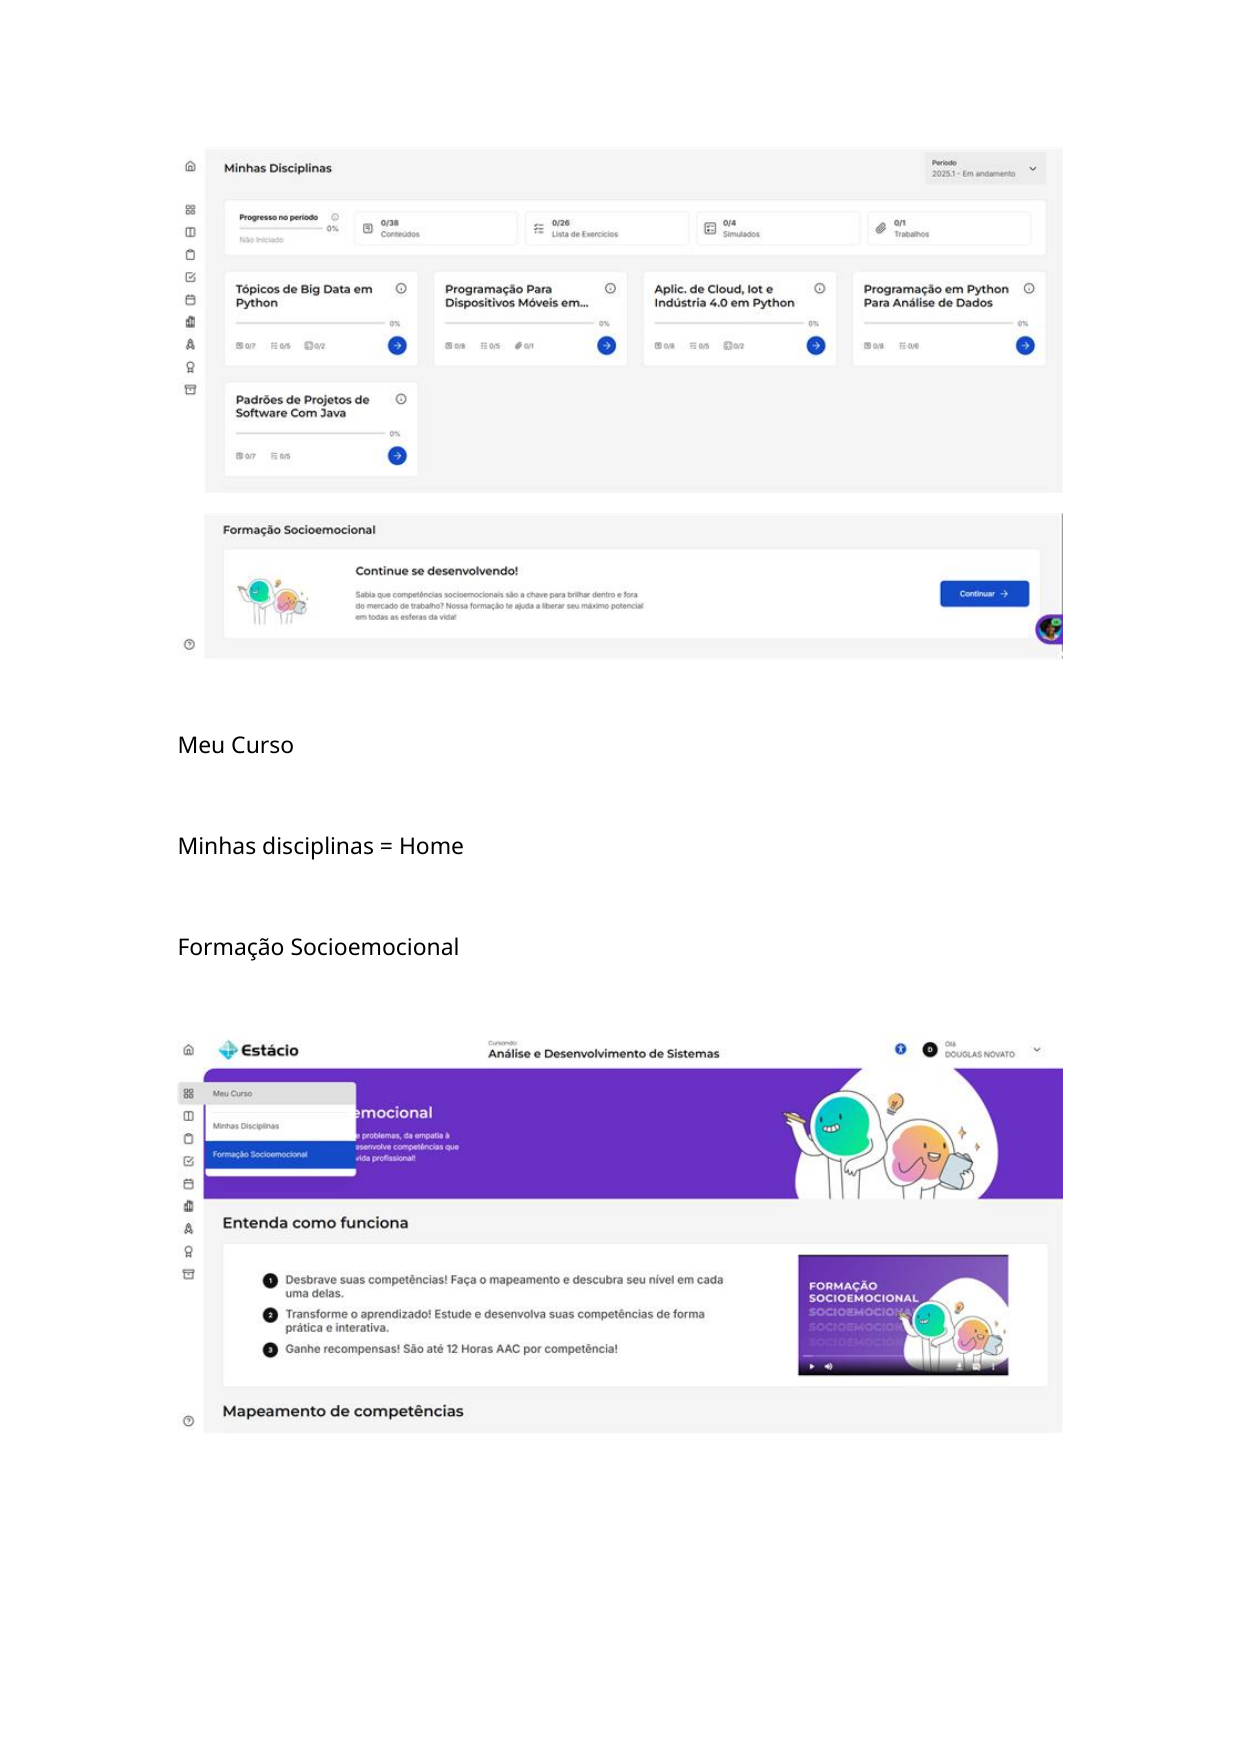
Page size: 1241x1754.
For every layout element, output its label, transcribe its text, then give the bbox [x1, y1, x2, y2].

text Formação Socioemocional [177, 931, 1063, 962]
text Minhas disciplinas = Home [177, 830, 1063, 861]
picture [177, 1031, 1063, 1434]
text Meu Curso [177, 729, 1063, 760]
picture [177, 513, 1063, 660]
picture [177, 147, 1063, 494]
